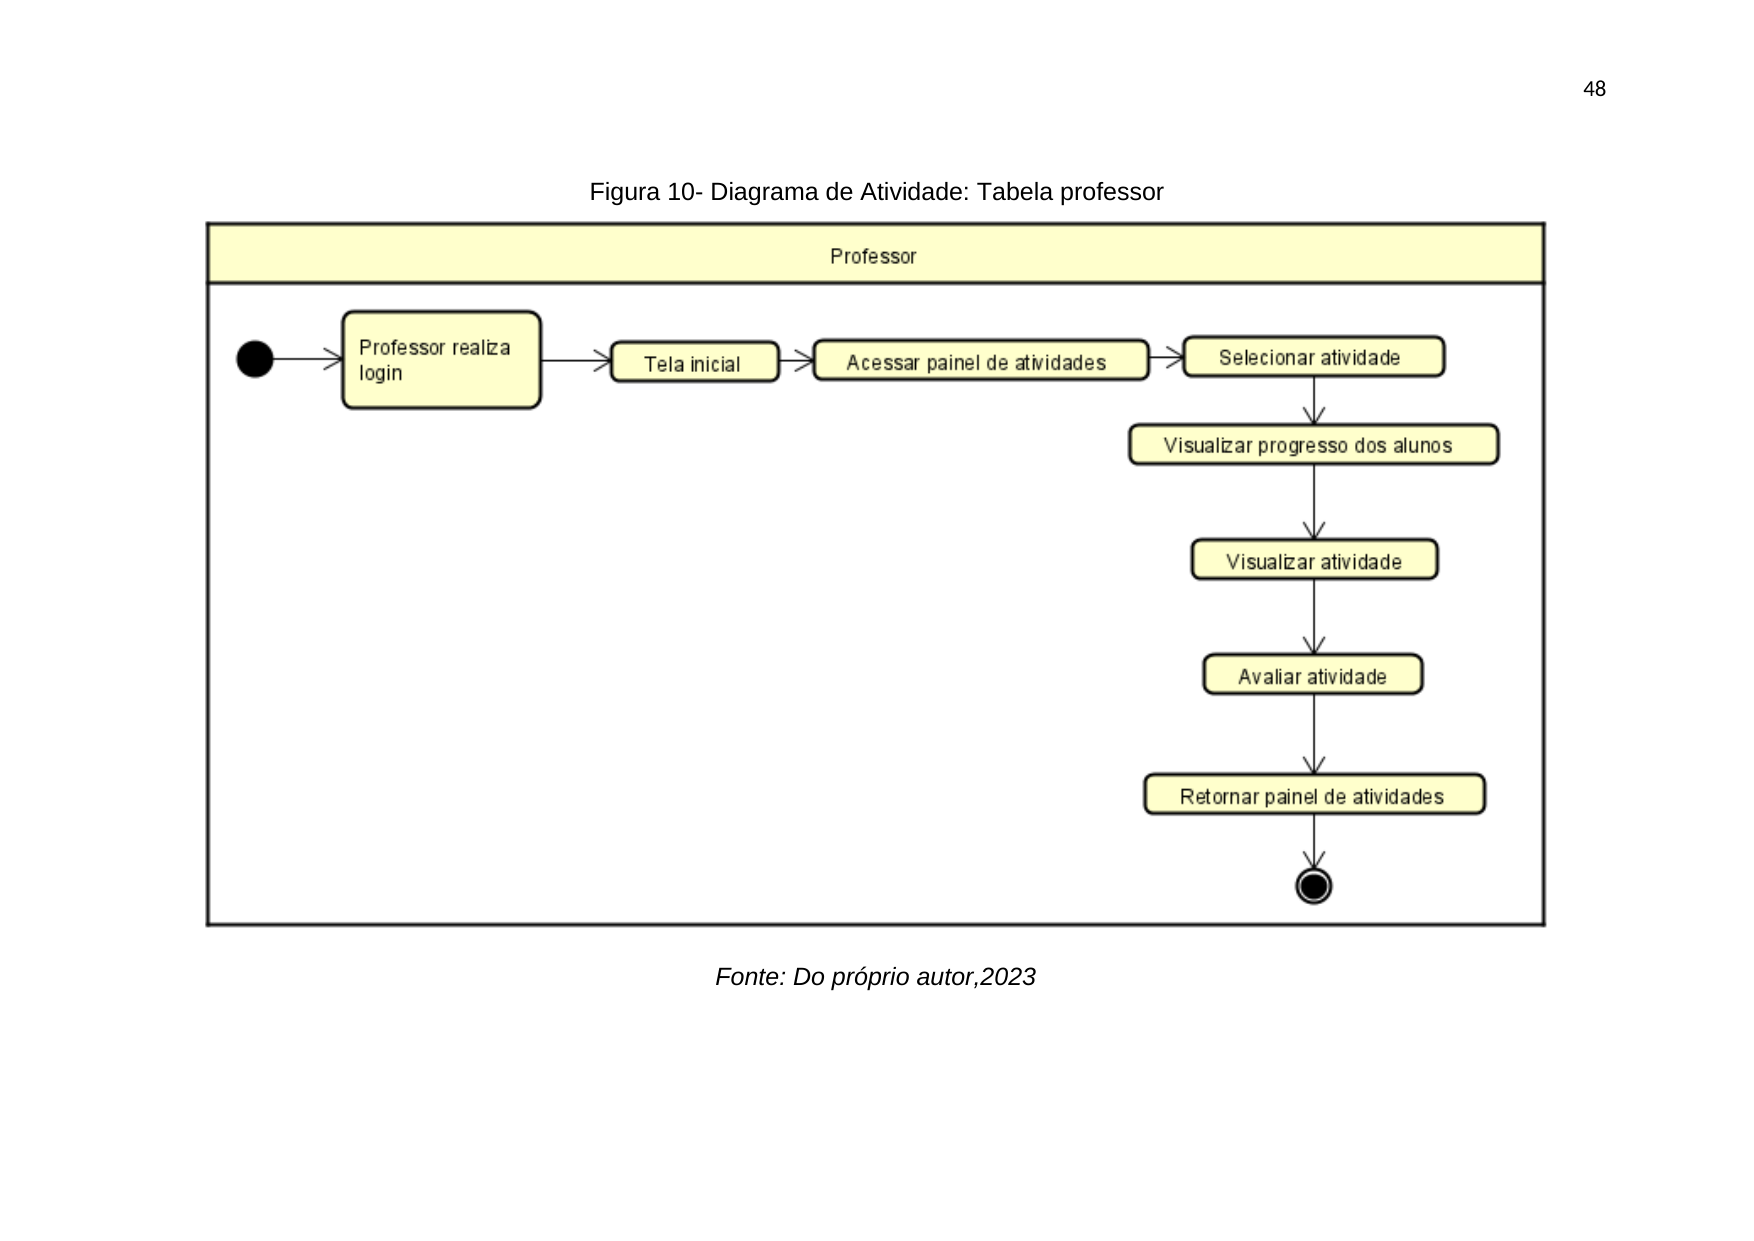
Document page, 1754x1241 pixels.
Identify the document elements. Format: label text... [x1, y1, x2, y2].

text Figura 10- Diagrama de Atividade: Tabela professor [148, 177, 1606, 206]
picture [204, 220, 1550, 931]
text Fonte: Do próprio autor,2023 [148, 962, 1606, 990]
